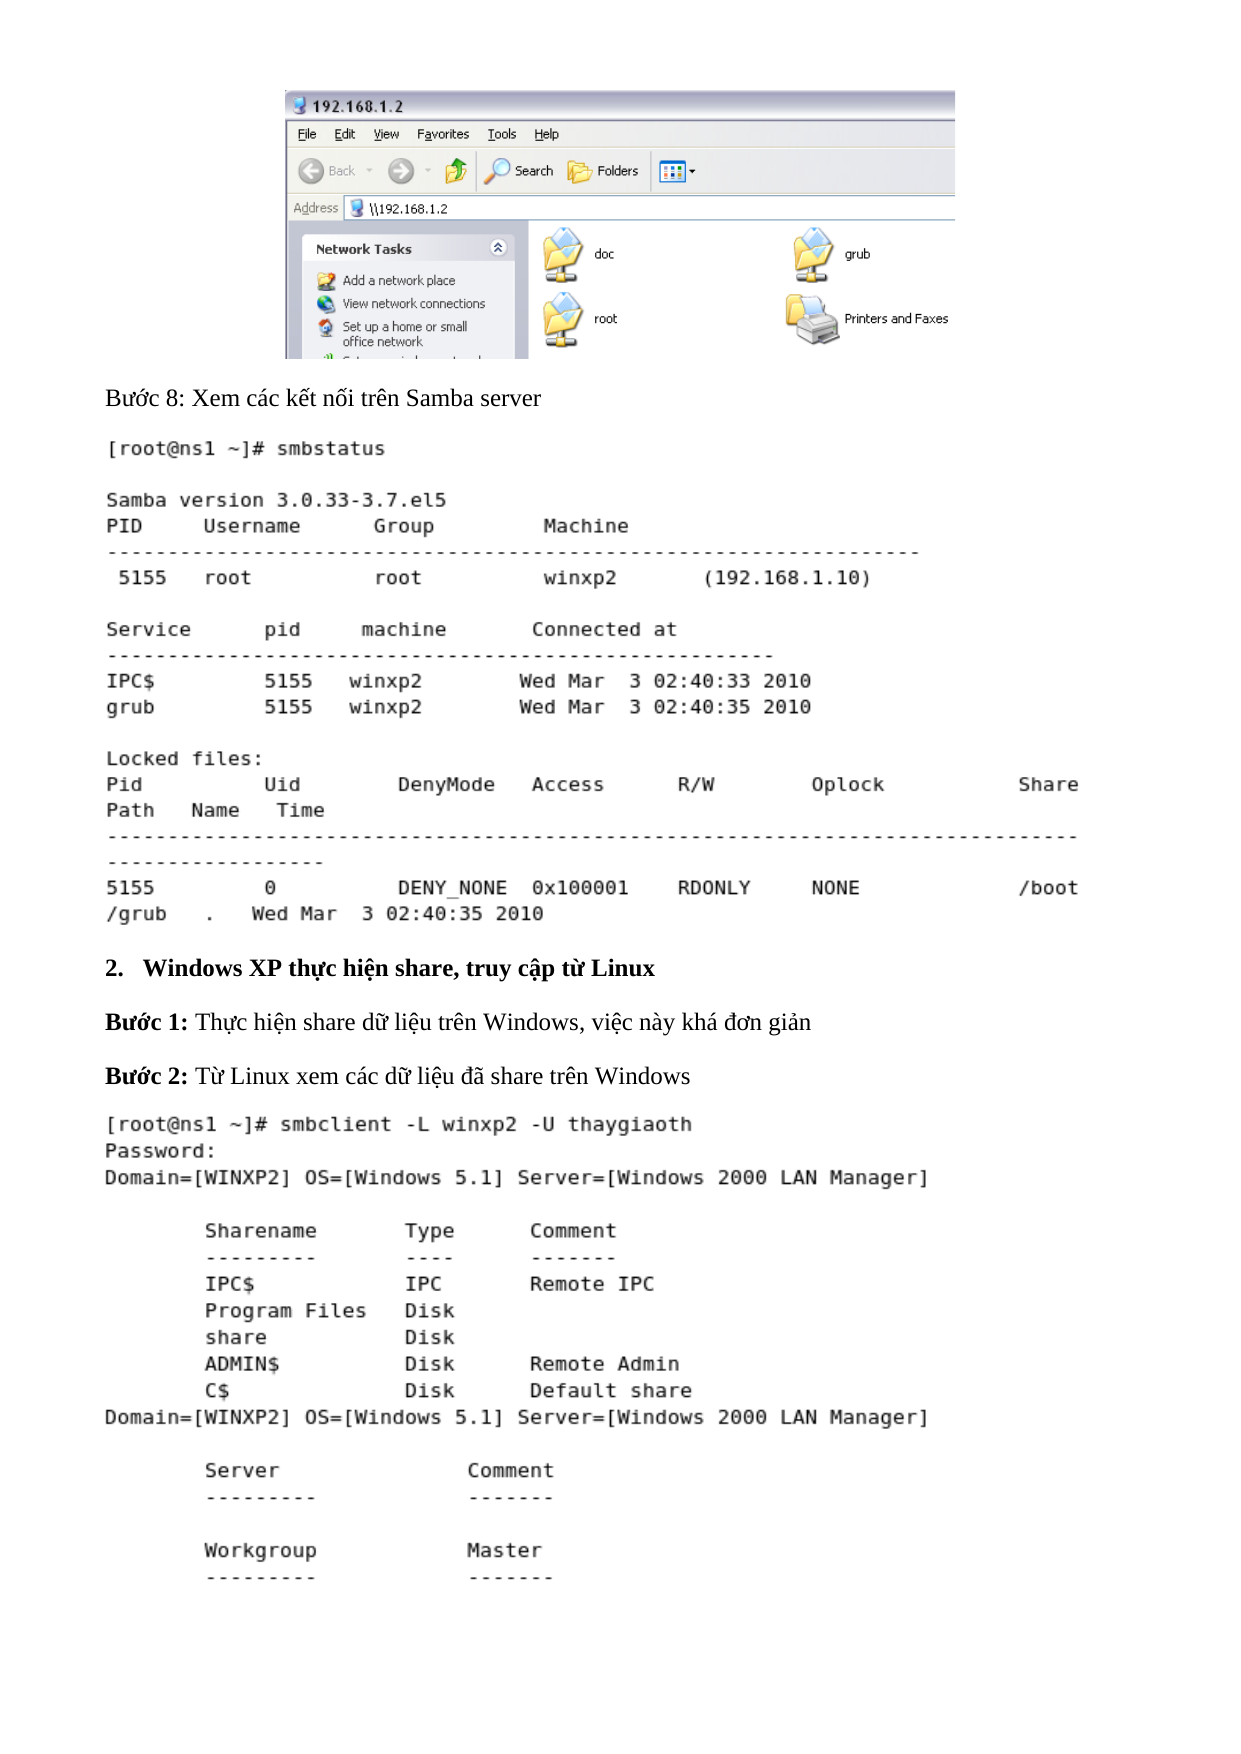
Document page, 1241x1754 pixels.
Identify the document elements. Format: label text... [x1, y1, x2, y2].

picture [105, 1114, 932, 1584]
text Bước 8: Xem các kết nối trên Samba server [105, 383, 1135, 412]
text 2. Windows XP thực hiện share, truy cập từ Linux [105, 953, 1135, 982]
text Bước 2: Từ Linux xem các dữ liệu đã share trên Windows [105, 1061, 1135, 1089]
picture [285, 90, 956, 359]
text Bước 1: Thực hiện share dữ liệu trên Windows, việc này khá đơn giản [105, 1007, 1135, 1036]
picture [105, 437, 1080, 928]
